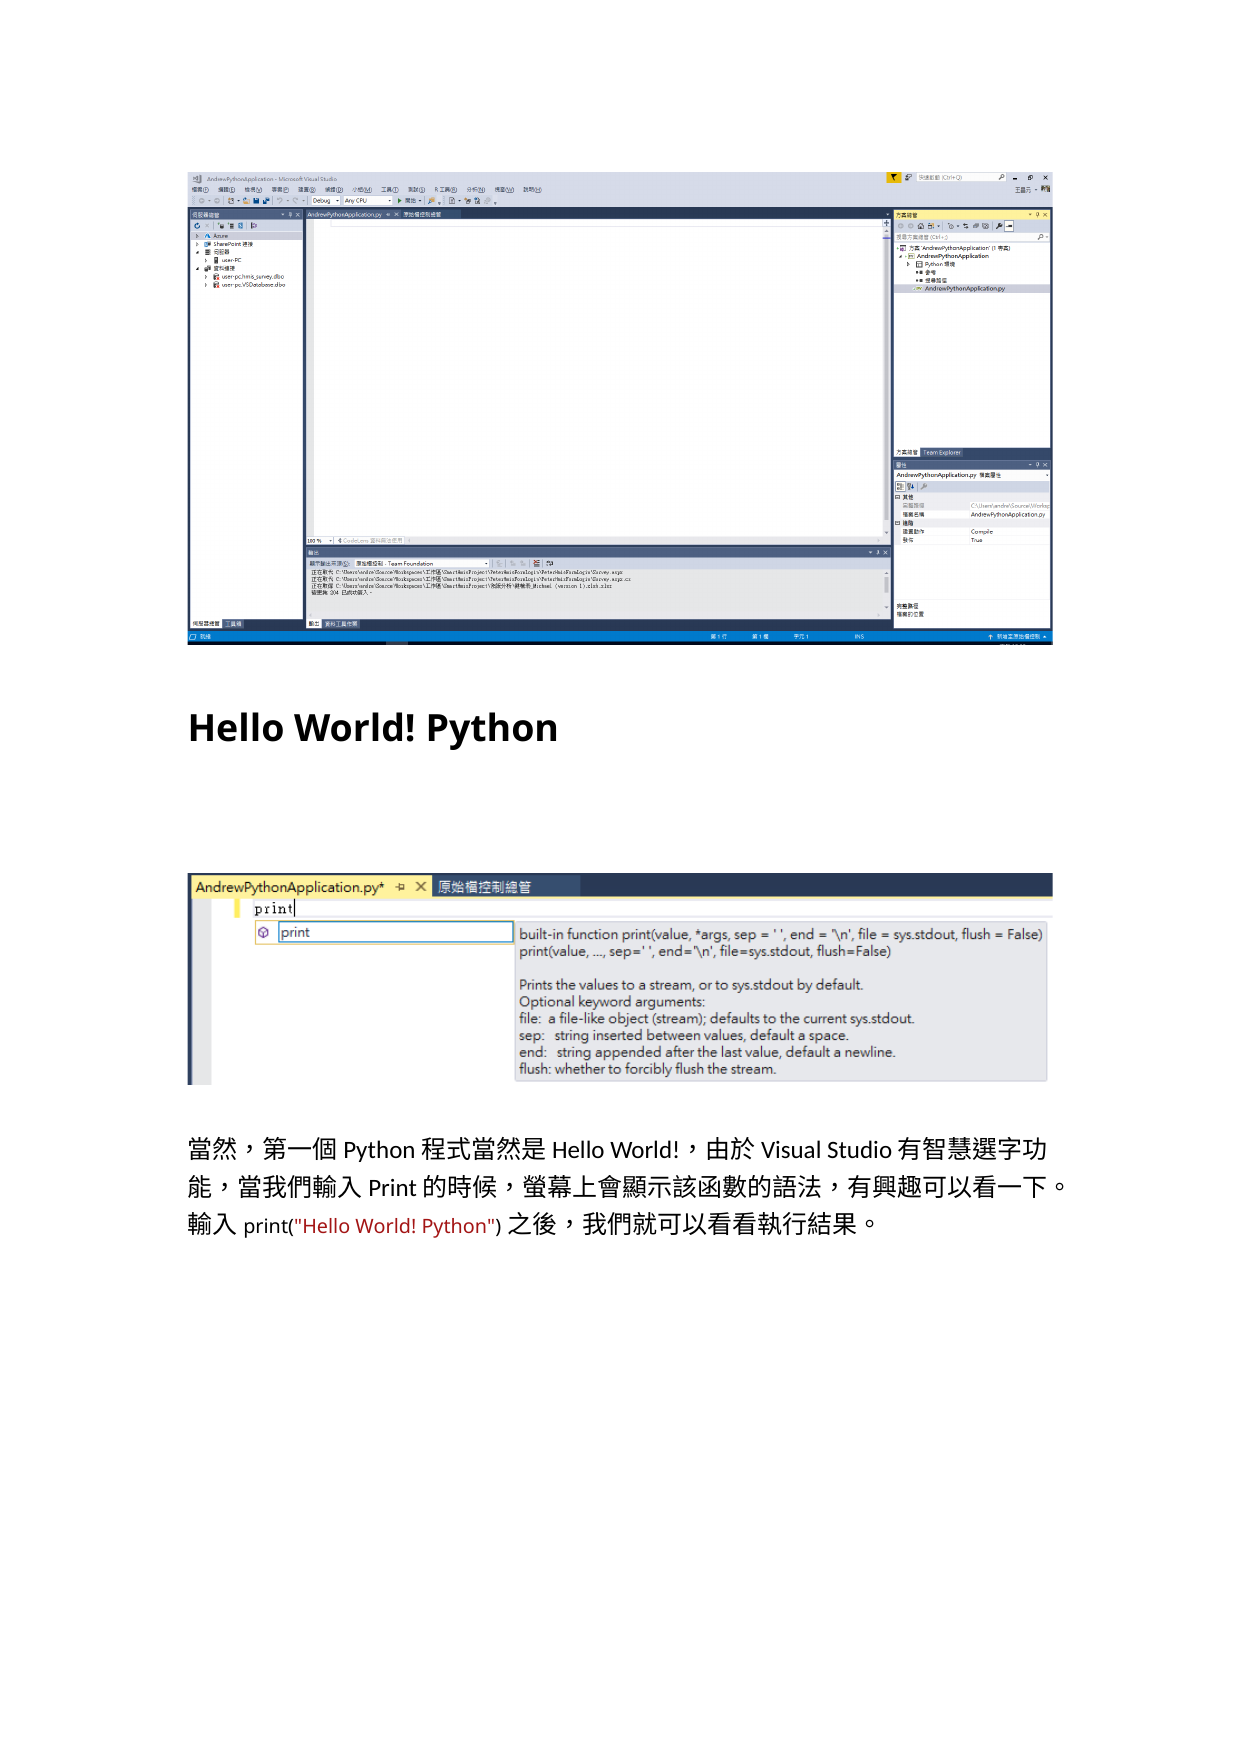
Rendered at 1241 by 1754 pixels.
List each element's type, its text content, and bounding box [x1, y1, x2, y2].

picture [187, 873, 1053, 1085]
picture [187, 172, 1053, 645]
subtitle Hello World! Python [187, 689, 1053, 764]
text 當然，第一個 Python 程式當然是 Hello World!，由於 Visual Studio 有智慧選字功能，當我們輸入 Print 的時候，螢幕上會顯示該函數的語法，有興趣可以看一下。輸入 print("Hello World! Python") 之後，我們就可以看看執行結果。 [187, 1129, 1053, 1242]
